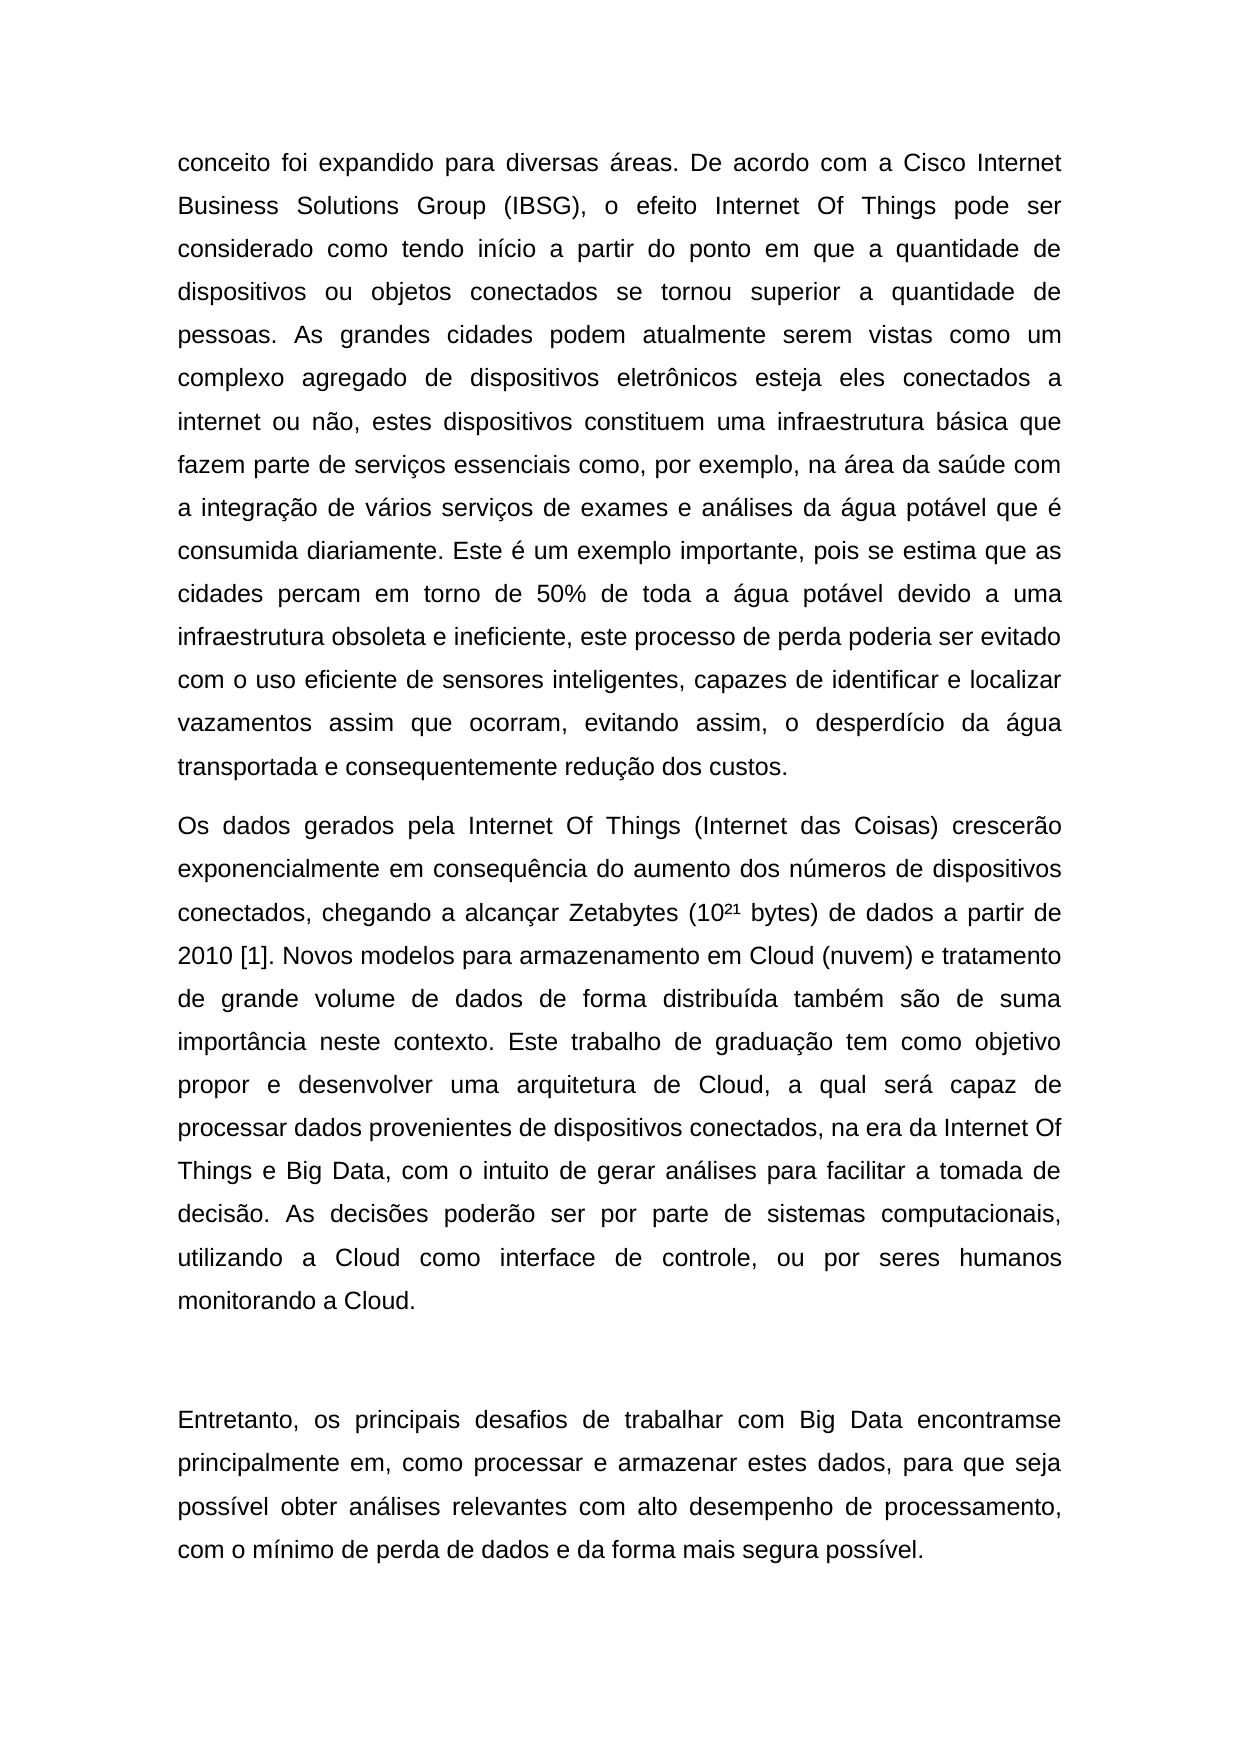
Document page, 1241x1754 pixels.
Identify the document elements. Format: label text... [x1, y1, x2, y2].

text Os dados gerados pela Internet Of Things (Internet das Coisas) crescerão exponencialmente em consequência do aumento dos números de dispositivos conectados, chegando a alcançar Zetabytes (10²¹ bytes) de dados a partir de 2010 [1]. Novos modelos para armazenamento em Cloud (nuvem) e tratamento de grande volume de dados de forma distribuída também são de suma importância neste contexto. Este trabalho de graduação tem como objetivo propor e desenvolver uma arquitetura de Cloud, a qual será capaz de processar dados provenientes de dispositivos conectados, na era da Internet Of Things e Big Data, com o intuito de gerar análises para facilitar a tomada de decisão. As decisões poderão ser por parte de sistemas computacionais, utilizando a Cloud como interface de controle, ou por seres humanos monitorando a Cloud. [177, 811, 1063, 1314]
text Entretanto, os principais desafios de trabalhar com Big Data encontramse principalmente em, como processar e armazenar estes dados, para que seja possível obter análises relevantes com alto desempenho de processamento, com o mínimo de perda de dados e da forma mais segura possível. [177, 1405, 1063, 1563]
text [177, 148, 1063, 780]
